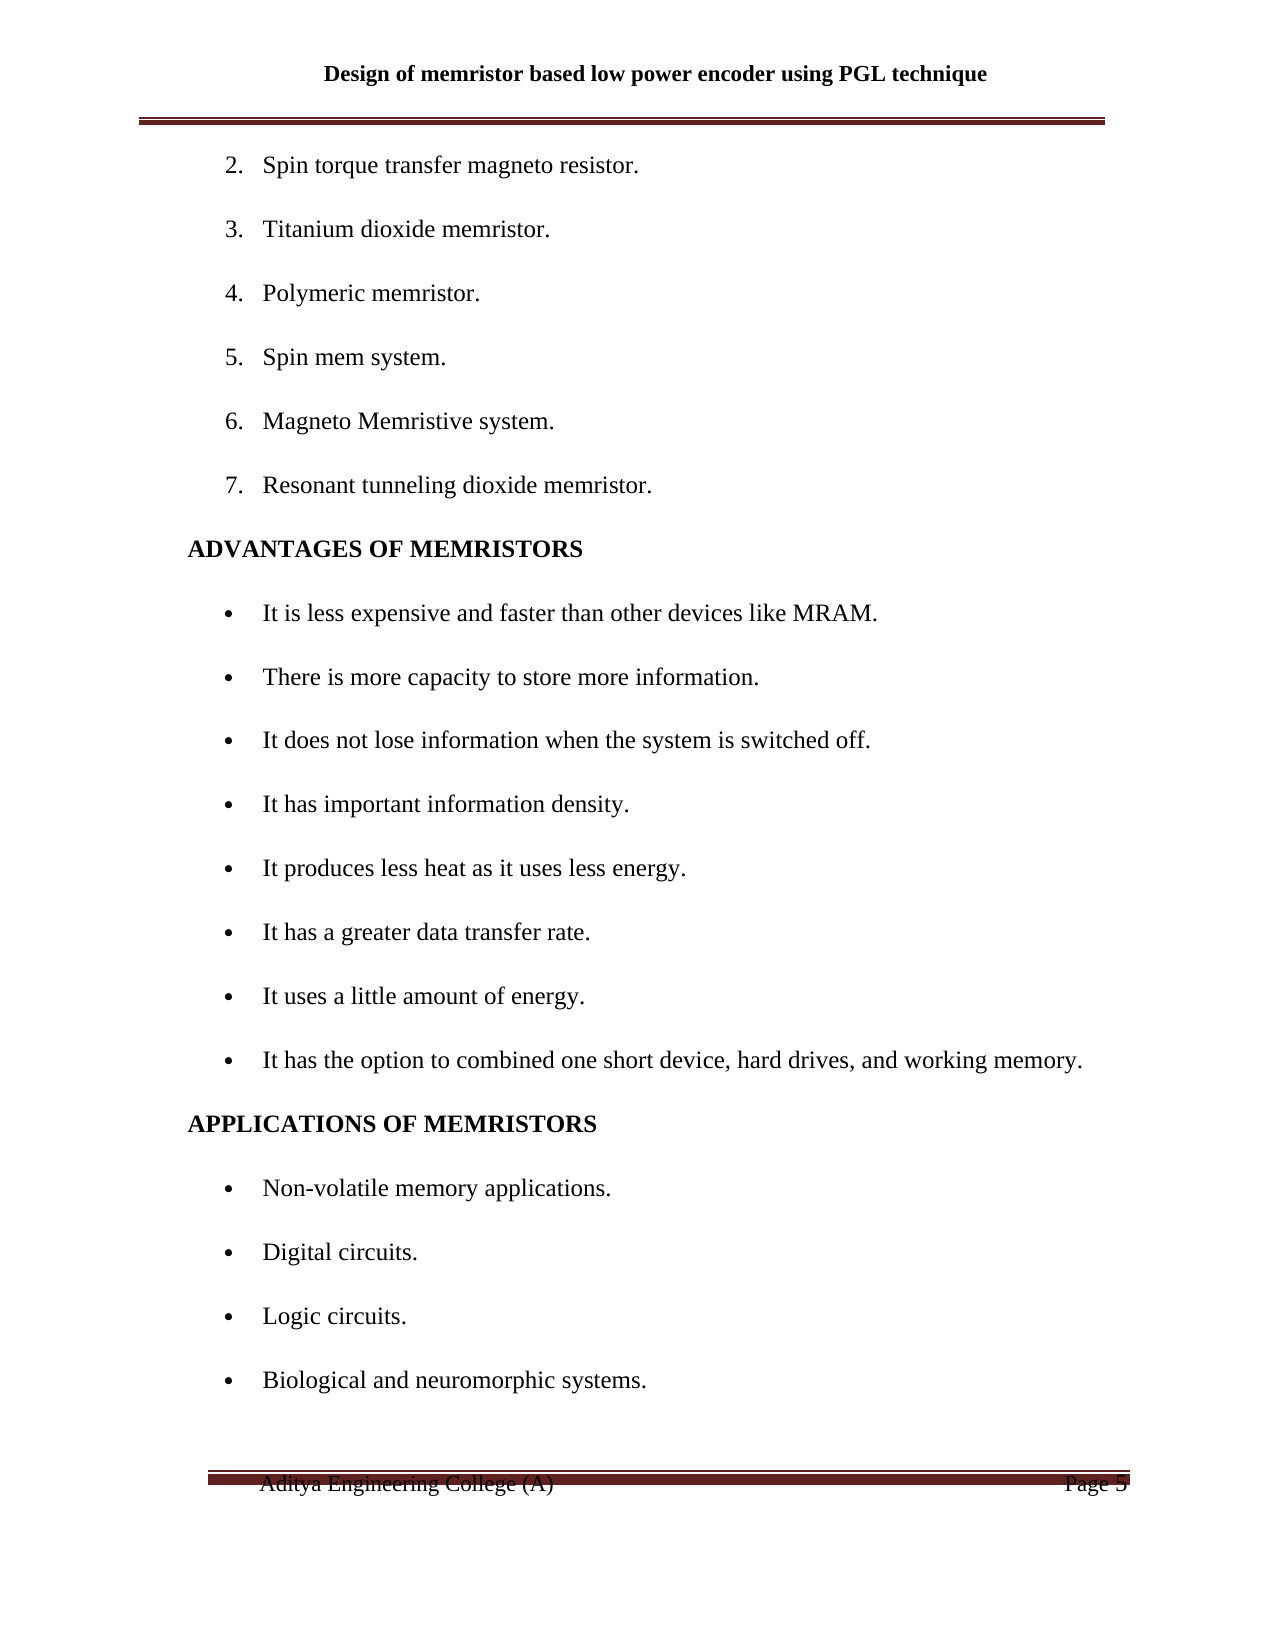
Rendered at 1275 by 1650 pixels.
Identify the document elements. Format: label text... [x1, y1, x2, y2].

list It has important information density. [225, 789, 1125, 818]
list Non-volatile memory applications. [225, 1173, 1125, 1202]
list Magneto Memristive system. [225, 406, 1125, 434]
list It has a greater data transfer rate. [225, 917, 1125, 946]
list Spin torque transfer magneto resistor. [225, 150, 1125, 179]
list Logic circuits. [225, 1301, 1125, 1330]
list It produces less heat as it uses less energy. [225, 853, 1125, 882]
list Titanium dioxide memristor. [225, 214, 1125, 243]
list It uses a little amount of energy. [225, 981, 1125, 1010]
list It is less expensive and faster than other devices like MRAM. [225, 598, 1125, 626]
list Resonant tunneling dioxide memristor. [225, 470, 1125, 498]
text APPLICATIONS OF MEMRISTORS [187, 1109, 1125, 1138]
list Digital circuits. [225, 1237, 1125, 1266]
list Polymeric memristor. [225, 278, 1125, 307]
text ADVANTAGES OF MEMRISTORS [187, 534, 1125, 562]
list It does not lose information when the system is switched off. [225, 726, 1125, 754]
list It has the option to combined one short device, hard drives, and working memory. [225, 1045, 1125, 1074]
list Biological and neuromorphic systems. [225, 1365, 1125, 1394]
list There is more capacity to store more information. [225, 662, 1125, 690]
list Spin mem system. [225, 342, 1125, 371]
